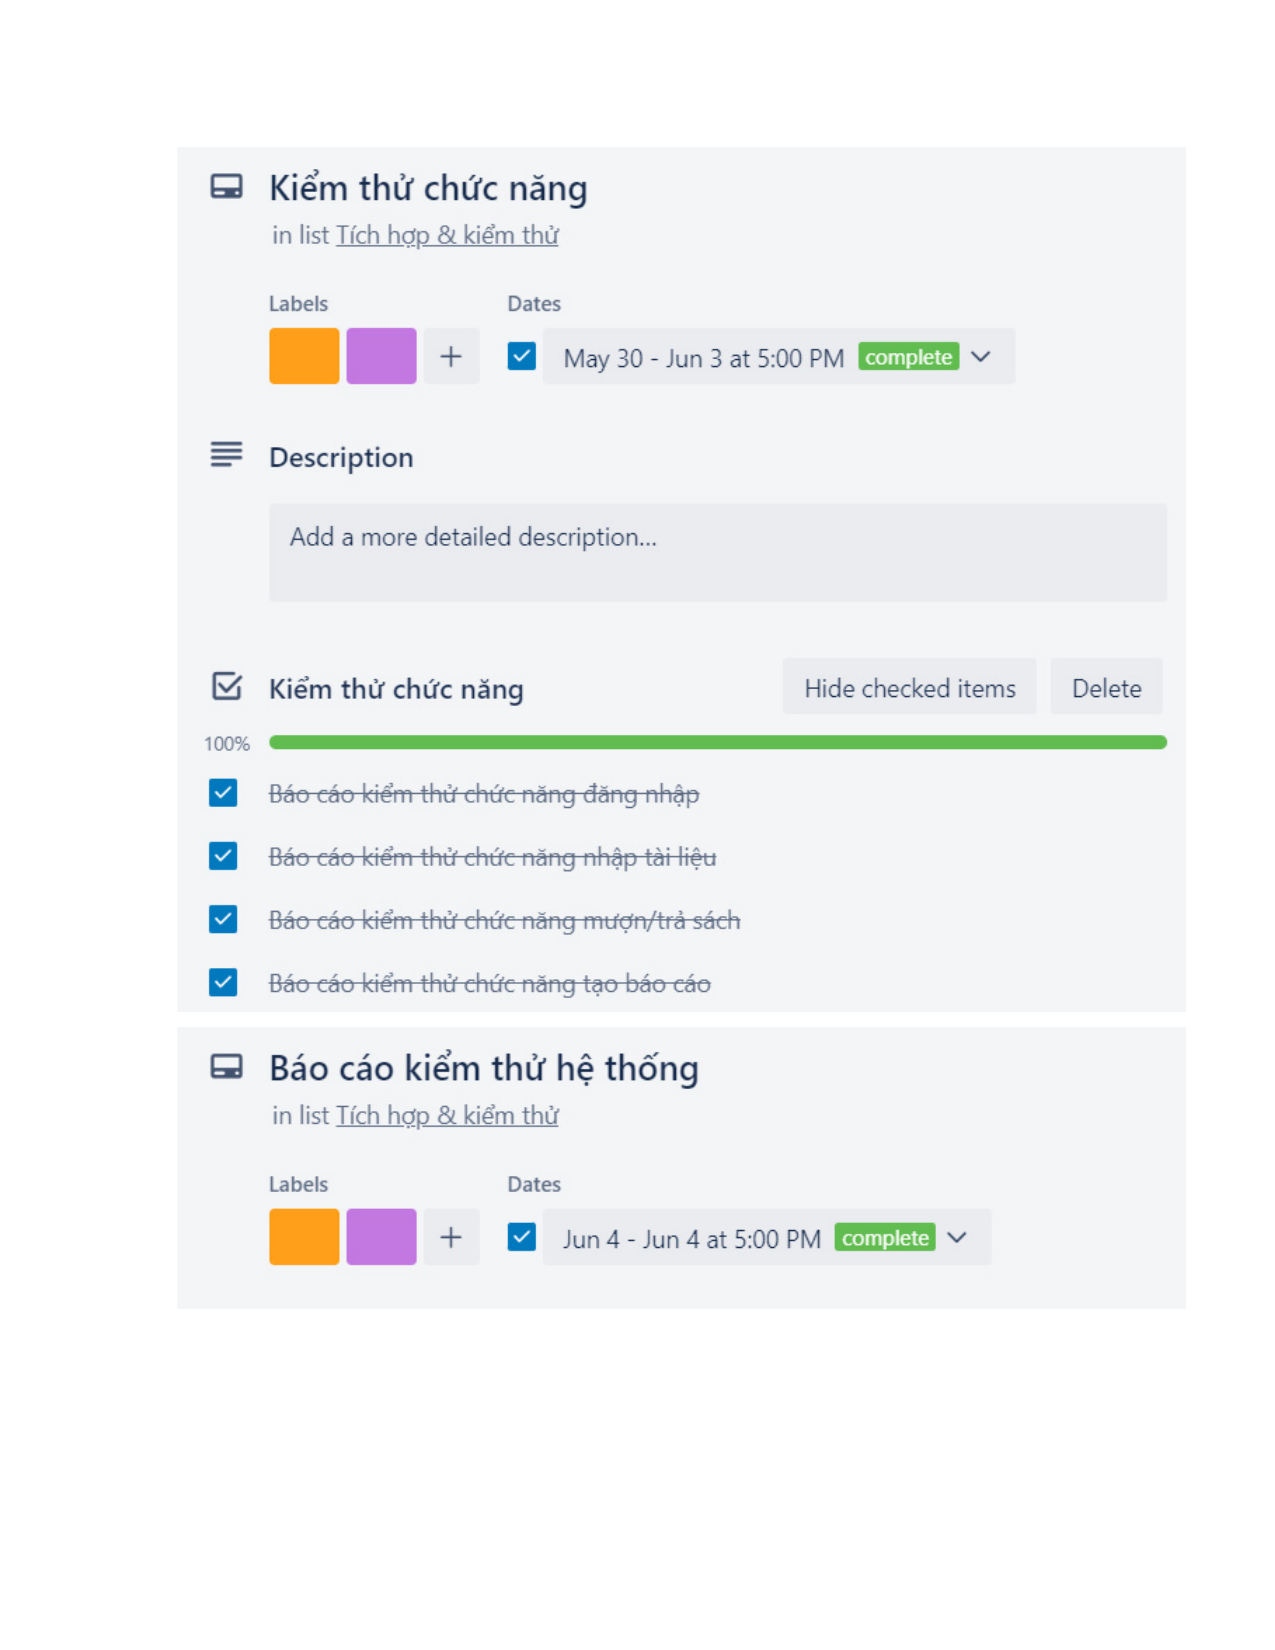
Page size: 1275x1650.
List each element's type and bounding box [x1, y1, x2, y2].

picture [177, 147, 1187, 1012]
picture [177, 1027, 1187, 1309]
